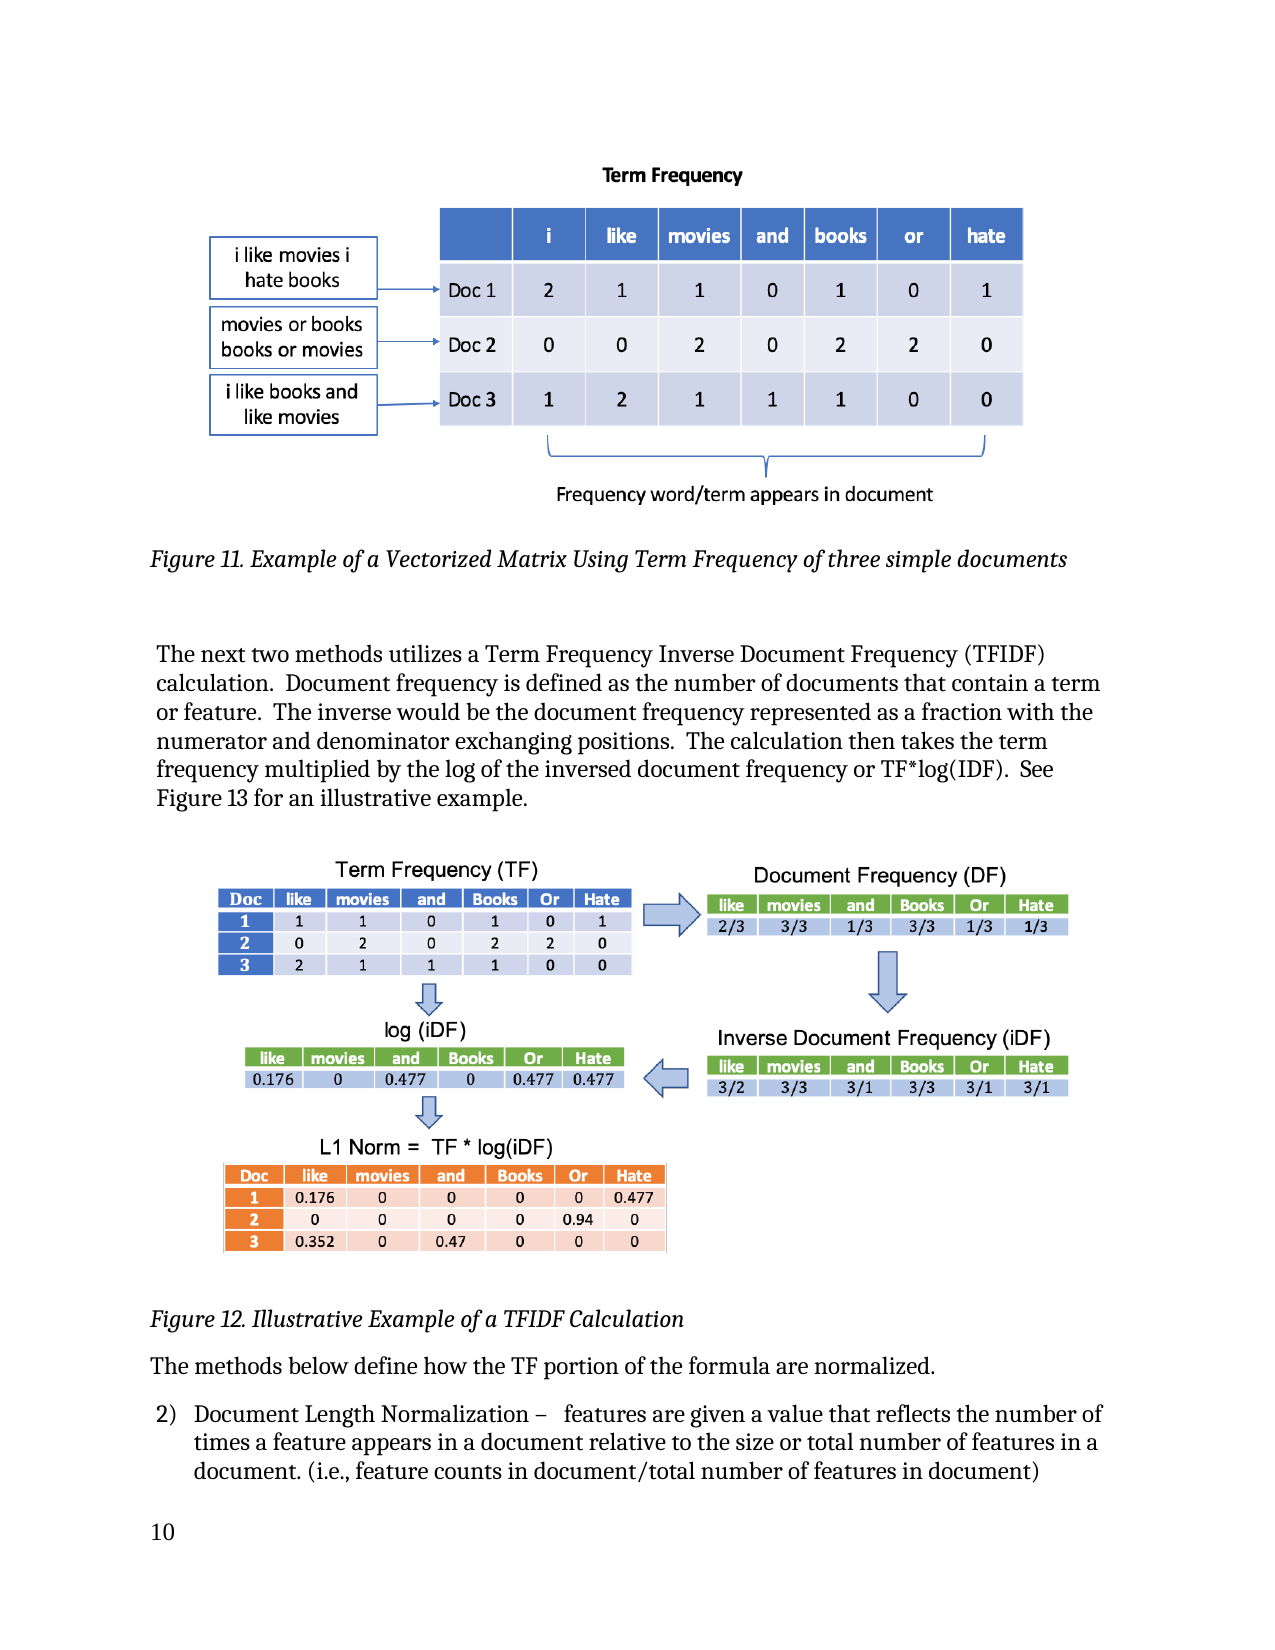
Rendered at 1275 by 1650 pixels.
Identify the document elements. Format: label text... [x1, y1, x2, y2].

picture [150, 831, 1125, 1286]
text The next two methods utilizes a Term Frequency Inverse Document Frequency (TFIDF) calculation. Document frequency is defined as the number of documents that contain a term or feature. The inverse would be the document frequency represented as a fraction with the numerator and denominator exchanging positions. The calculation then takes the term frequency multiplied by the log of the inversed document frequency or TF*log(IDF). See Figure 13 for an illustrative example. [156, 640, 1125, 813]
text Figure 11. Example of a Vectorized Matrix Using Term Frequency of three simple documents [150, 545, 1125, 574]
list Document Length Normalization – features are given a value that reflects the number of times a feature appears in a document relative to the size or total number of features in a document. (i.e., feature counts in document/total number of features in document) [156, 1399, 1125, 1486]
text The methods below define how the TF portion of the formula are normalized. [150, 1352, 1125, 1381]
picture [193, 150, 1056, 527]
text Figure 12. Illustrative Example of a TFIDF Calculation [150, 1304, 1125, 1333]
